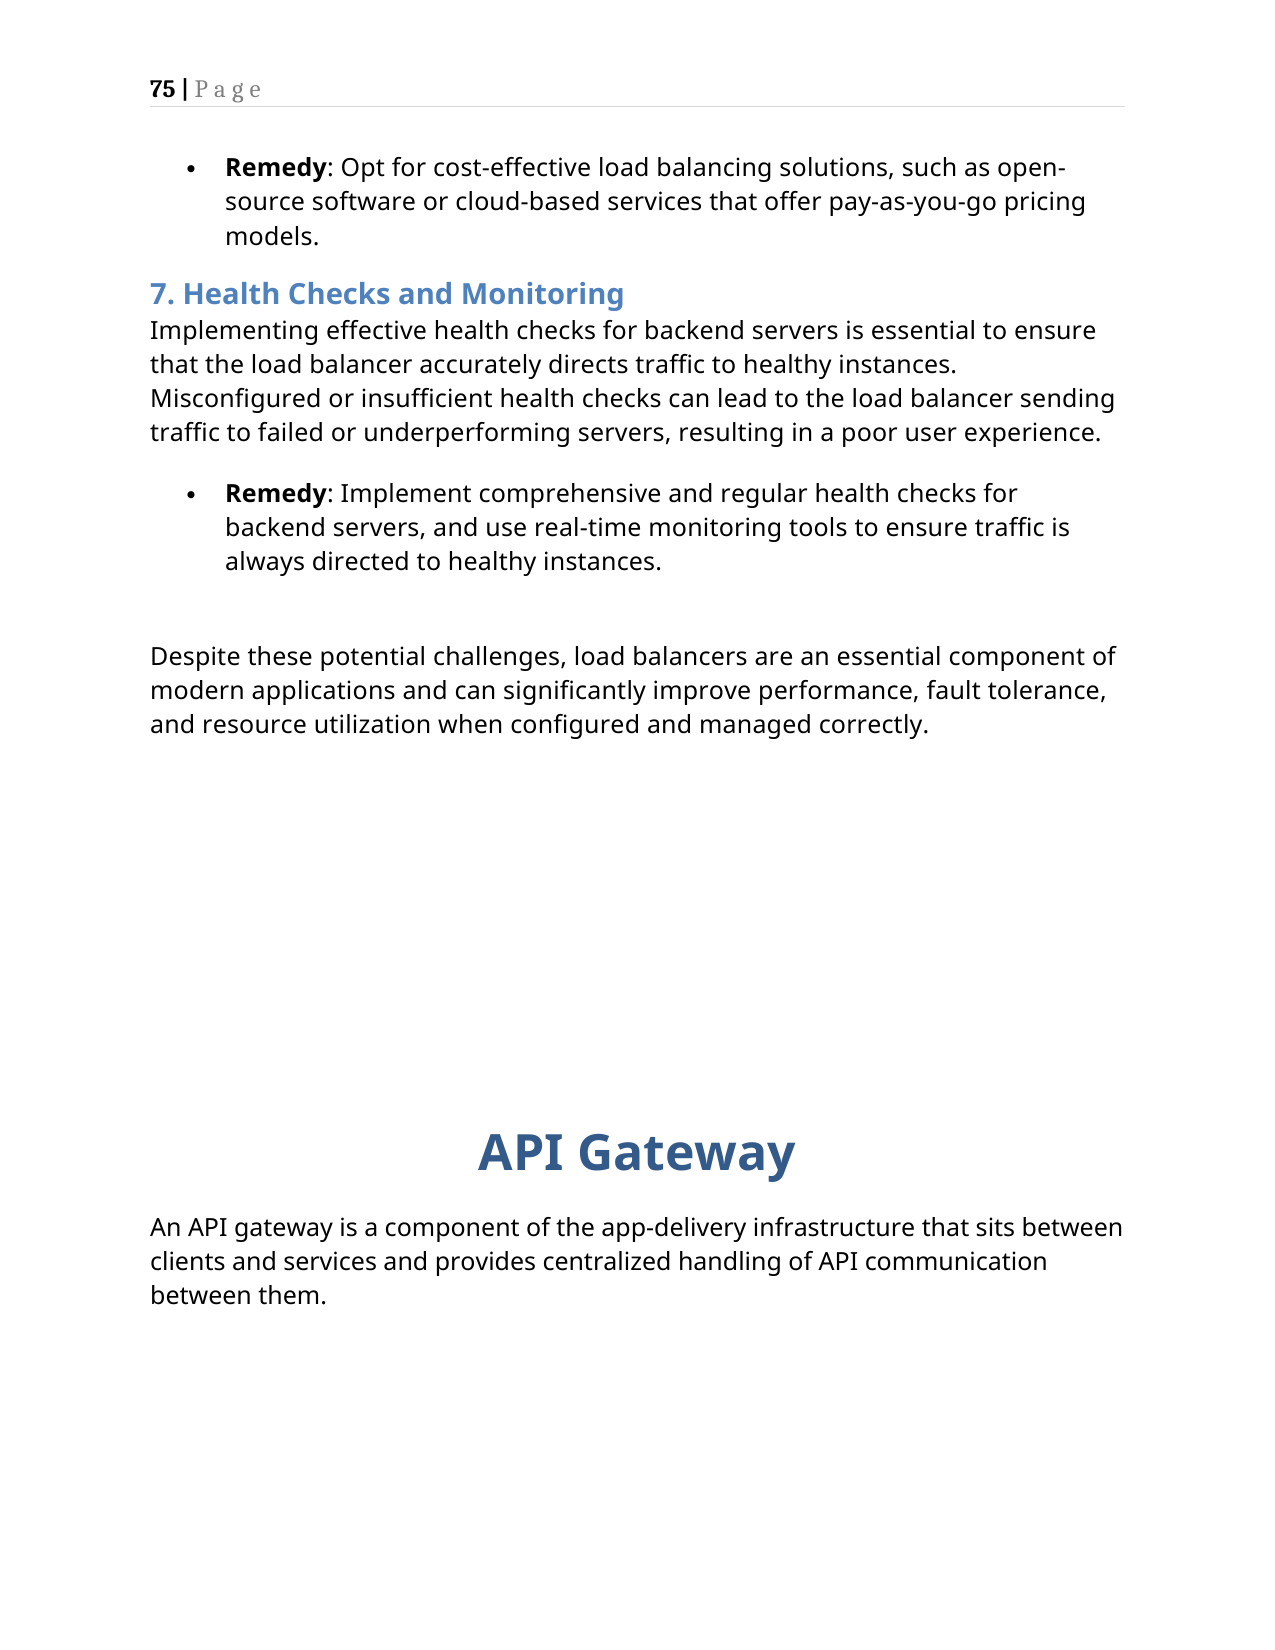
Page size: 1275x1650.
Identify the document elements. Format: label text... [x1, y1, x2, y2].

text Despite these potential challenges, load balancers are an essential component of modern applications and can significantly improve performance, fault tolerance, and resource utilization when configured and managed correctly. [150, 639, 1125, 741]
title API Gateway [150, 1117, 1125, 1185]
list Remedy: Opt for cost-effective load balancing solutions, such as open-source software or cloud-based services that offer pay-as-you-go pricing models. [187, 150, 1125, 252]
text Implementing effective health checks for backend servers is essential to ensure that the load balancer accurately directs traffic to healthy instances. Misconfigured or insufficient health checks can lead to the load balancer sending traffic to failed or underperforming servers, resulting in a poor user experience. [150, 313, 1125, 449]
text An API gateway is a component of the app-delivery infrastructure that sits between clients and services and provides centralized handling of API communication between them. [150, 1210, 1125, 1312]
list Remedy: Implement comprehensive and regular health checks for backend servers, and use real-time monitoring tools to ensure traffic is always directed to healthy instances. [187, 476, 1125, 578]
subtitle 7. Health Checks and Monitoring [150, 273, 1125, 313]
